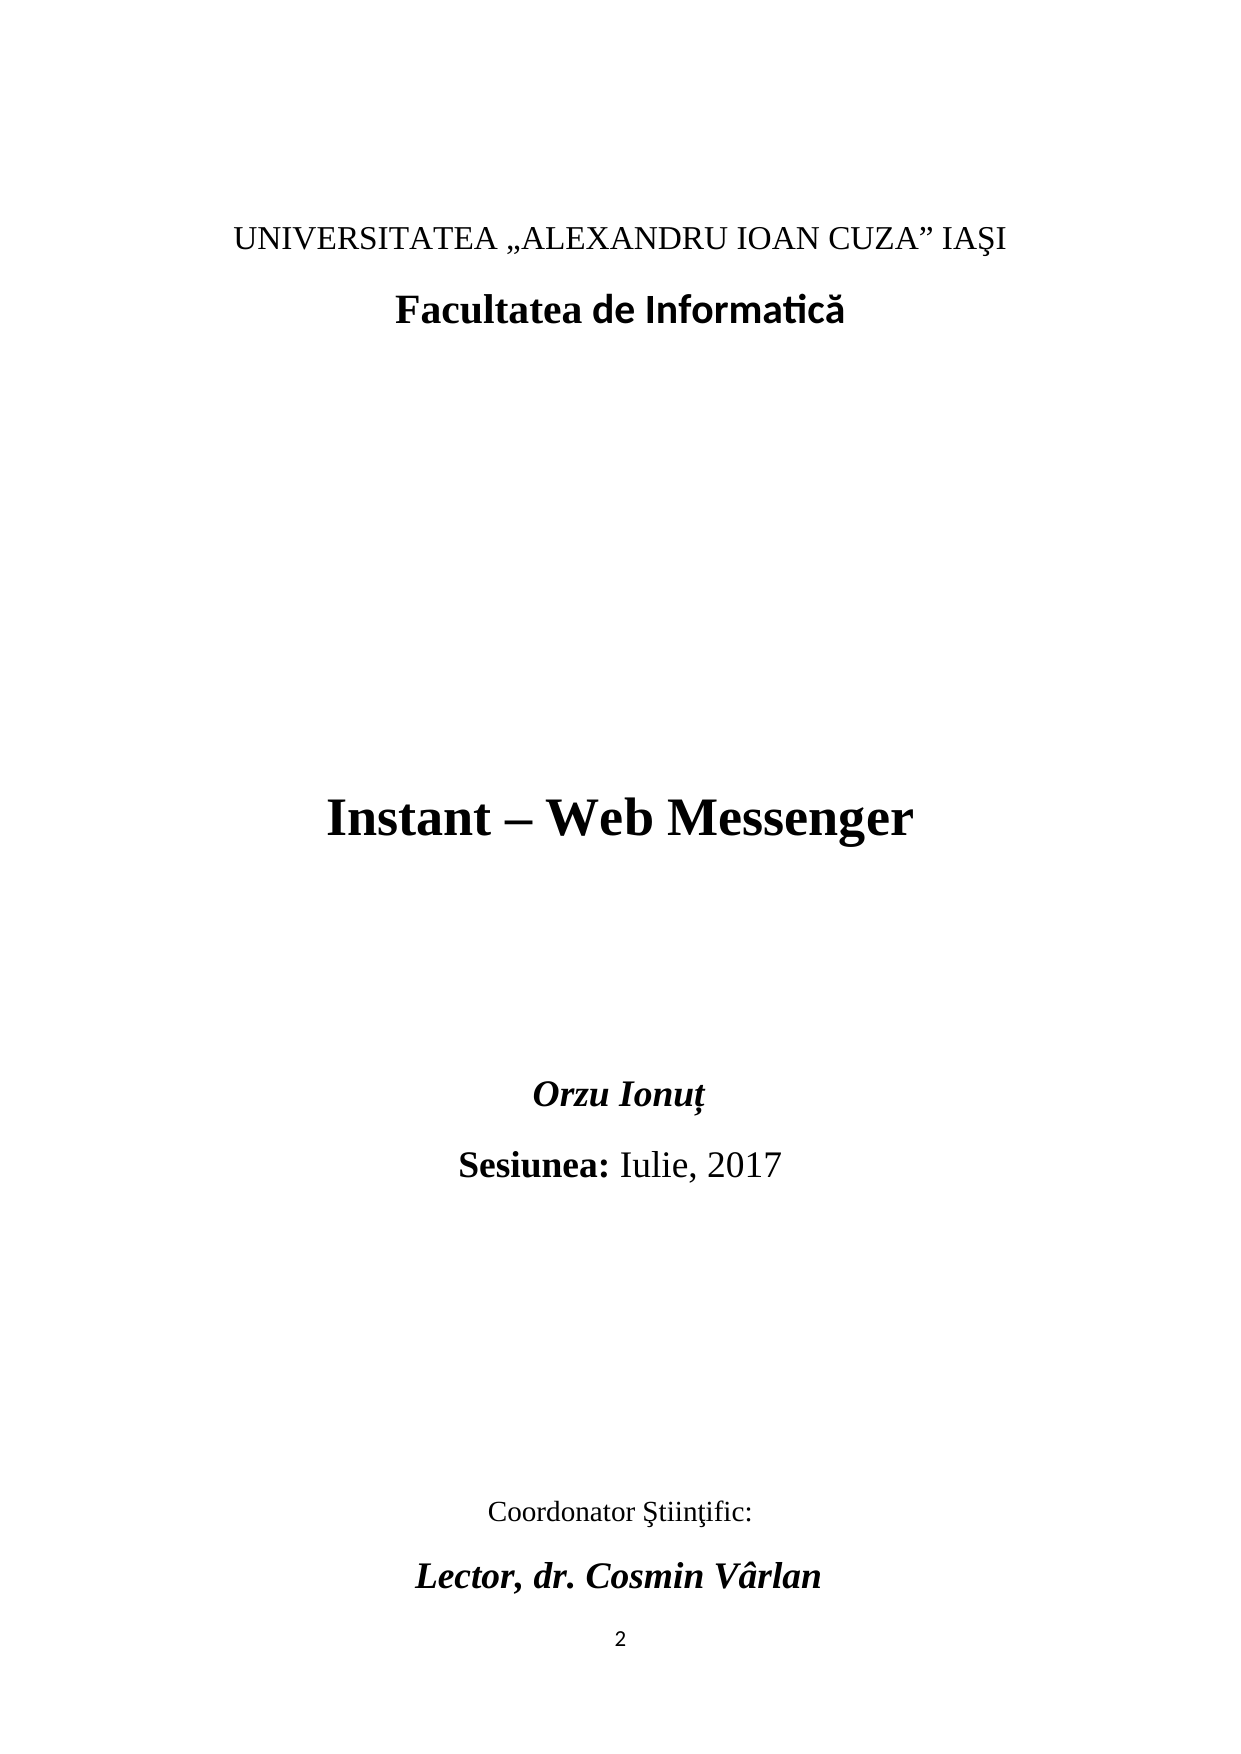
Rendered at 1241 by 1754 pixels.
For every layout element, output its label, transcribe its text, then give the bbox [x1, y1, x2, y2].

text Orzu Ionuț [148, 1072, 1093, 1115]
text Instant – Web Messenger [148, 785, 1093, 847]
text Sesiunea: Iulie, 2017 [148, 1142, 1093, 1185]
text UNIVERSITATEA „ALEXANDRU IOAN CUZA” IAŞI [148, 218, 1093, 256]
text Coordonator Ştiinţific: [148, 1494, 1093, 1528]
text Lector, dr. Cosmin Vârlan [148, 1554, 1093, 1597]
text Facultatea de Informatică [148, 283, 1093, 334]
